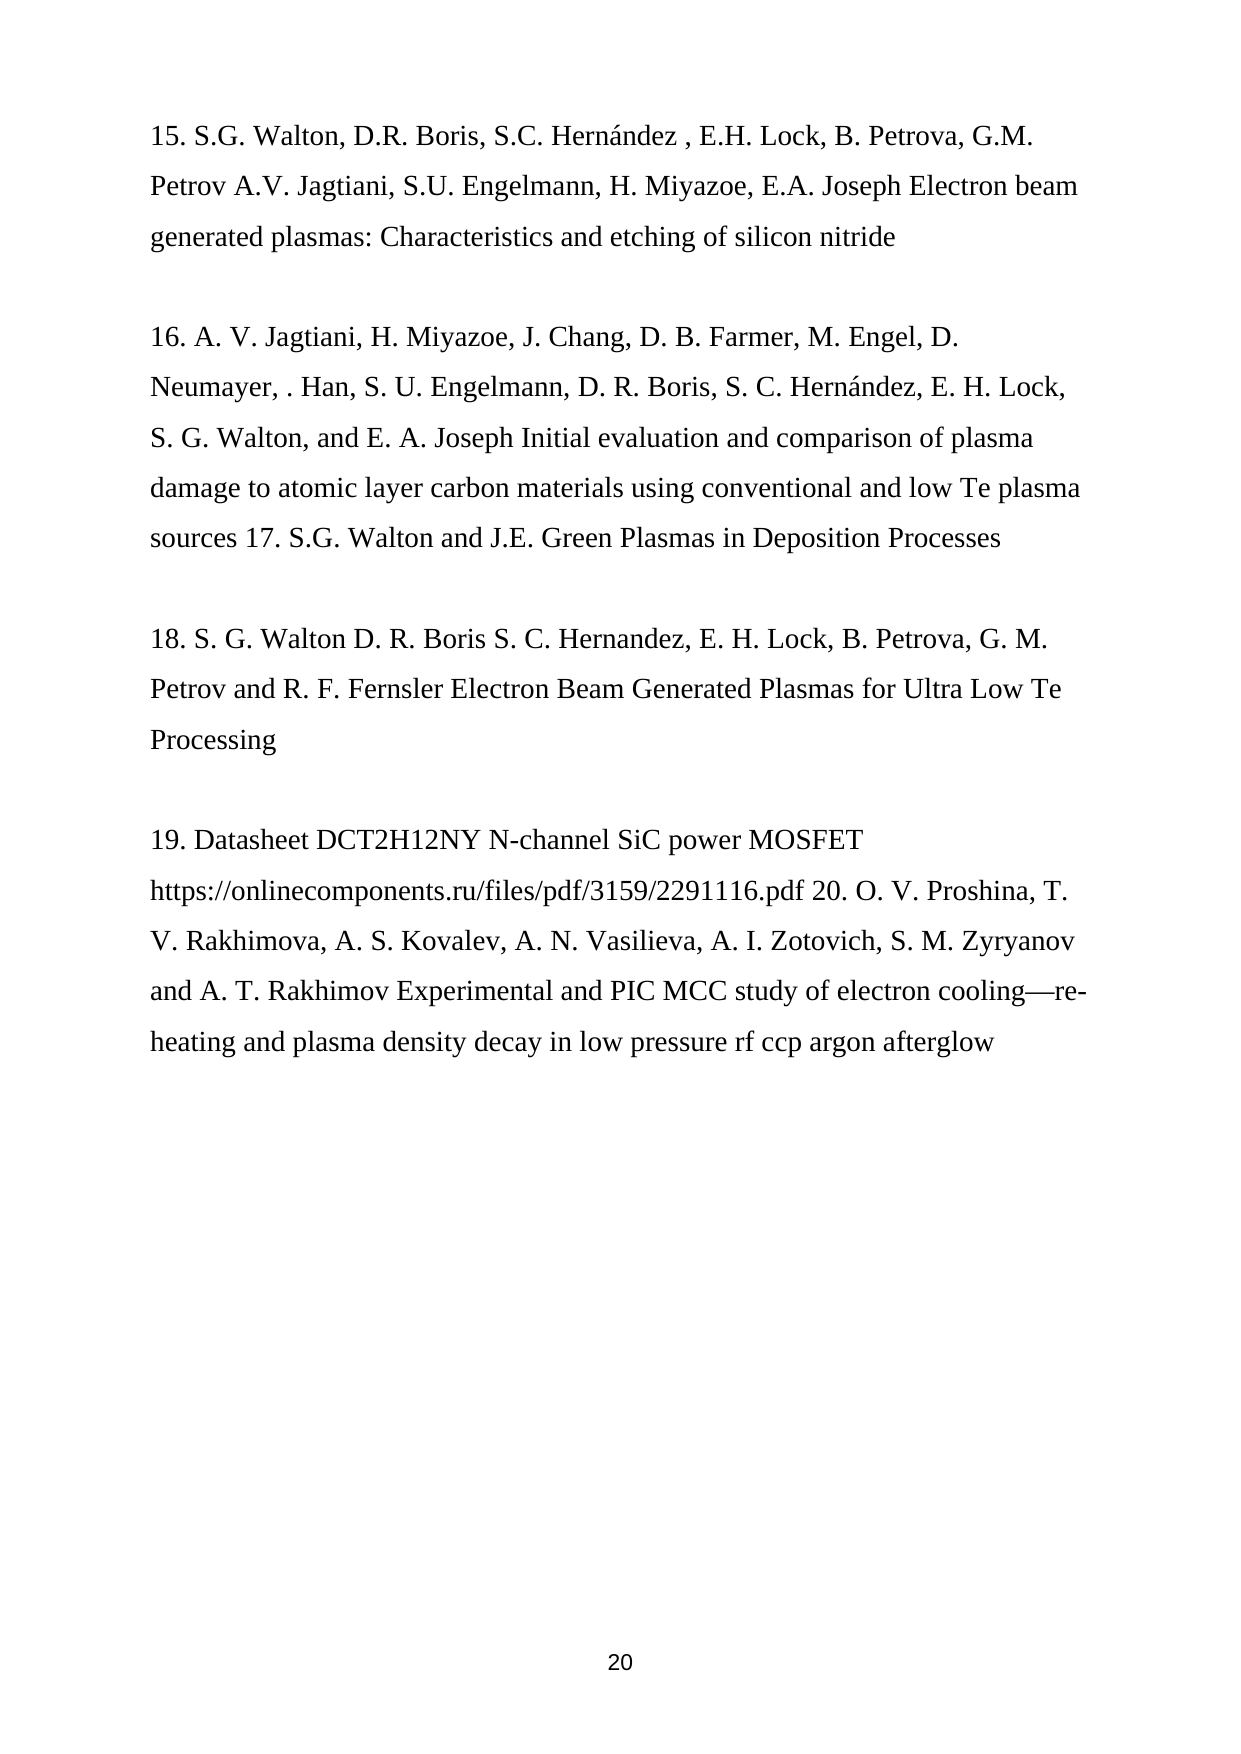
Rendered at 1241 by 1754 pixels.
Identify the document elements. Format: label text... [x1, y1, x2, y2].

text 19. Datasheet DCT2H12NY N-channel SiC power MOSFET https://onlinecomponents.ru/files/pdf/3159/2291116.pdf 20. O. V. Proshina, T. V. Rakhimova, A. S. Kovalev, A. N. Vasilieva, A. I. Zotovich, S. M. Zyryanov and A. T. Rakhimov Experimental and PIC MCC study of electron cooling—re-heating and plasma density decay in low pressure rf ccp argon afterglow [150, 822, 1090, 1057]
text 15. S.G. Walton, D.R. Boris, S.C. Hernández , E.H. Lock, B. Petrova, G.M. Petrov A.V. Jagtiani, S.U. Engelmann, H. Miyazoe, E.A. Joseph Electron beam generated plasmas: Characteristics and etching of silicon nitride [150, 118, 1090, 252]
text 16. A. V. Jagtiani, H. Miyazoe, J. Chang, D. B. Farmer, M. Engel, D. Neumayer, . Han, S. U. Engelmann, D. R. Boris, S. C. Hernández, E. H. Lock, S. G. Walton, and E. A. Joseph Initial evaluation and comparison of plasma damage to atomic layer carbon materials using conventional and low Te plasma sources 17. S.G. Walton and J.E. Green Plasmas in Deposition Processes [150, 319, 1090, 554]
text 18. S. G. Walton D. R. Boris S. C. Hernandez, E. H. Lock, B. Petrova, G. M. Petrov and R. F. Fernsler Electron Beam Generated Plasmas for Ultra Low Te Processing [150, 621, 1090, 755]
